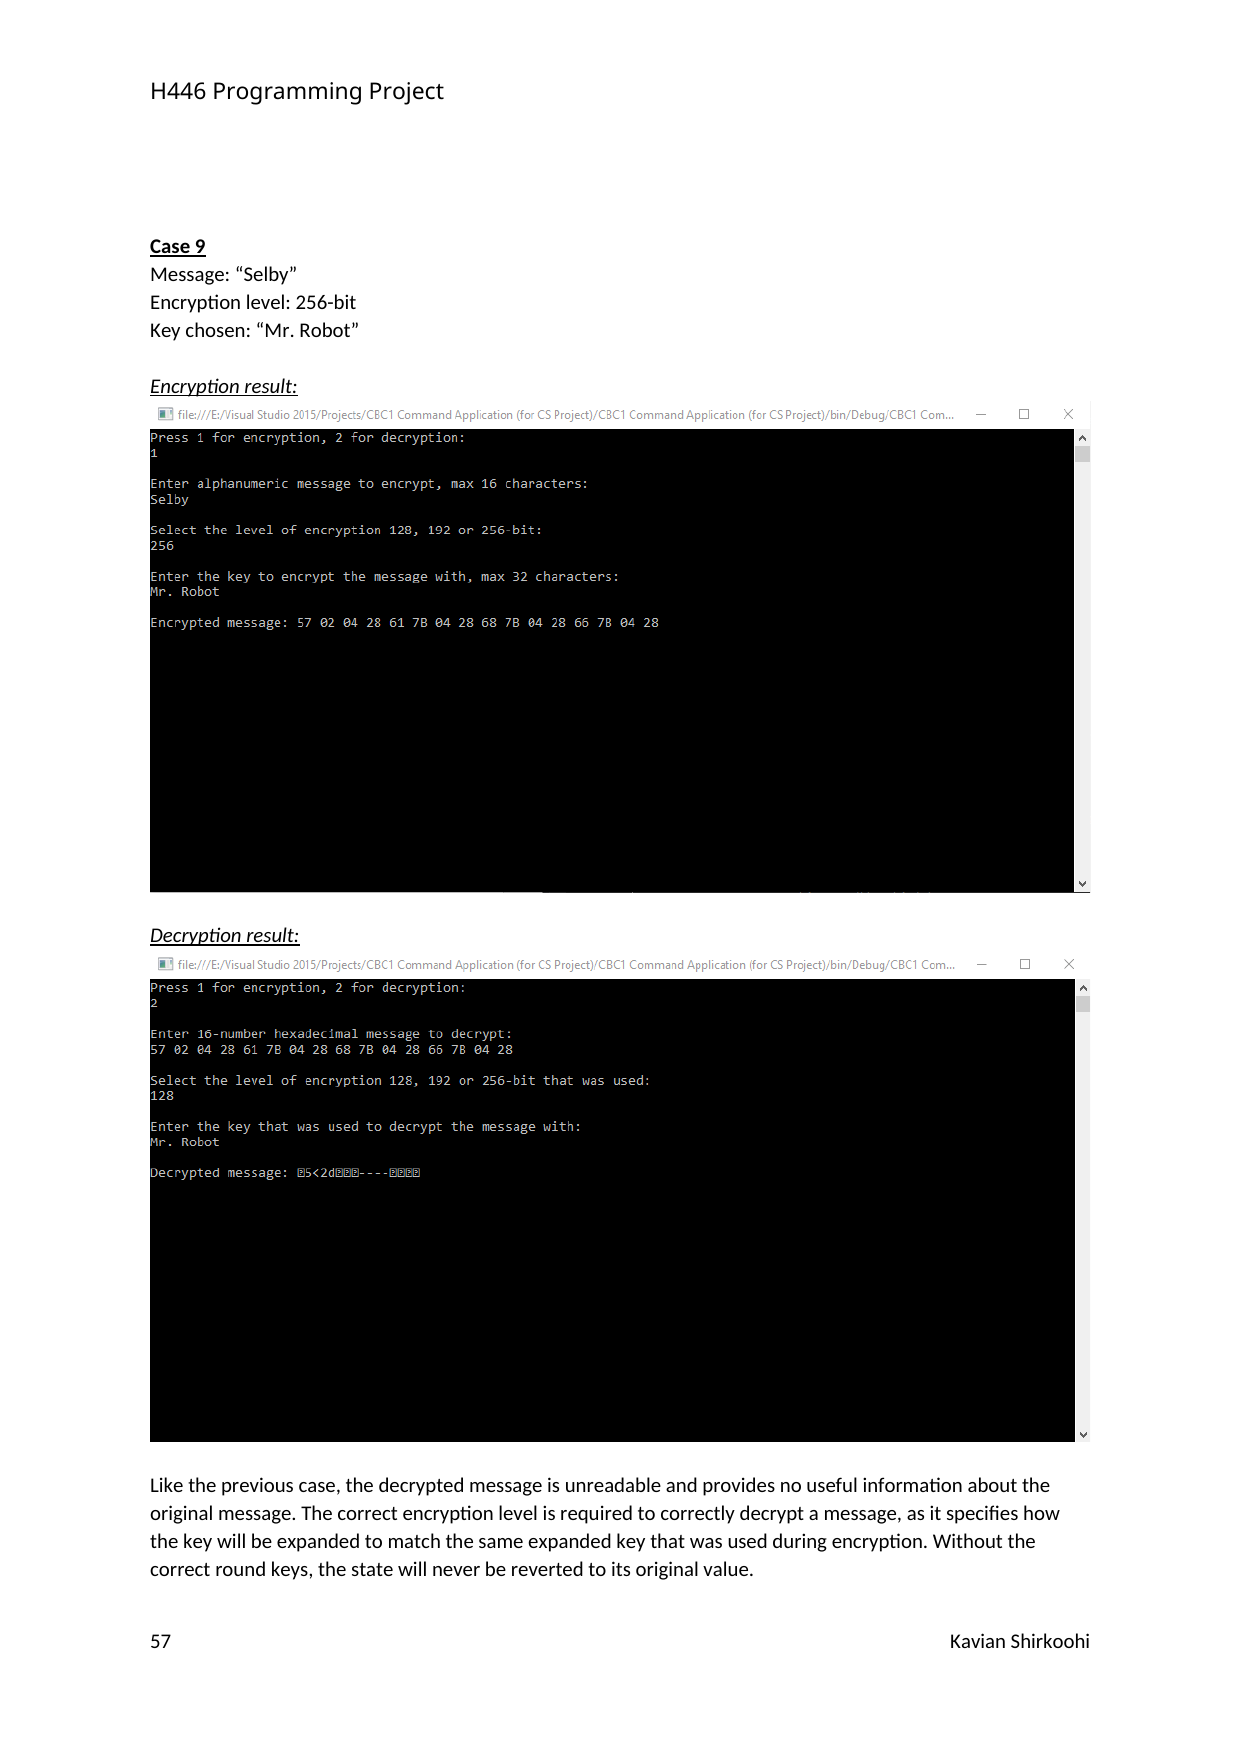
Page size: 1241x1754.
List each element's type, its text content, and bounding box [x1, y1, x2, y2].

picture [150, 401, 1091, 893]
text Case 9 [150, 234, 1090, 259]
text Decryption result: [150, 923, 1090, 948]
text Encryption level: 256-bit [150, 289, 1090, 315]
text Message: “Selby” [150, 262, 1090, 287]
picture [150, 950, 1091, 1442]
text Key chosen: “Mr. Robot” [150, 317, 1090, 343]
text Encryption result: [150, 373, 1090, 399]
text Like the previous case, the decrypted message is unreadable and provides no useful information about the original message. The correct encryption level is required to correctly decrypt a message, as it specifies how the key will be expanded to match the same expanded key that was used during encryption. Without the correct round keys, the state will never be reverted to its original value. [150, 1472, 1090, 1581]
